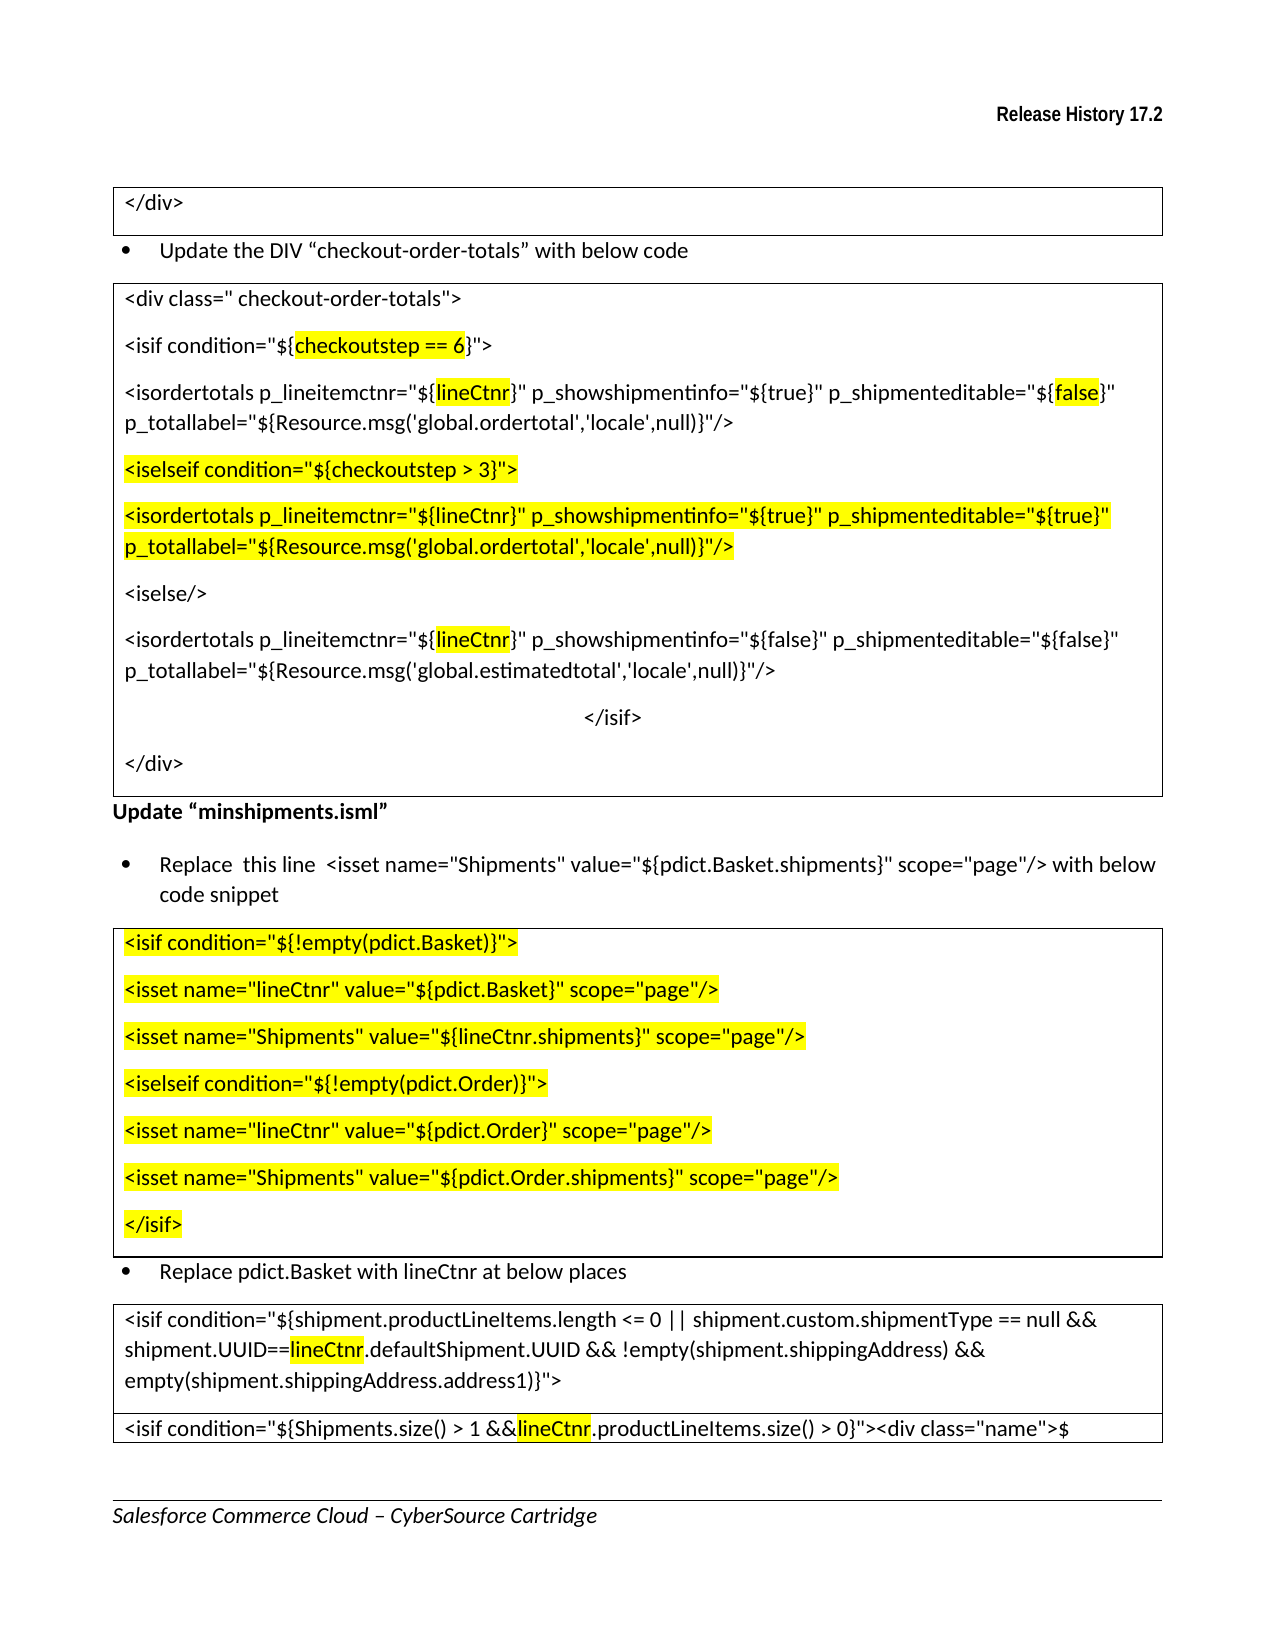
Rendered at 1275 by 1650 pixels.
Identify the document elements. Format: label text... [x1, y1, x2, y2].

list Update the DIV “checkout-order-totals” with below code [122, 236, 1162, 264]
subtitle Update “minshipments.isml” [112, 797, 1162, 825]
list Replace pdict.Basket with lineCtnr at below places [122, 1258, 1162, 1286]
table_header <div class=" checkout-order-totals"> <isif condition="${checkoutstep == 6}"> <isordertotals p_lineitemctnr="${lineCtnr}" p_showshipmentinfo="${true}" p_shipmenteditable="${false}" p_totallabel="${Resource.msg('global.ordertotal','locale',null)}"/> <iselseif condition="${checkoutstep > 3}"> <isordertotals p_lineitemctnr="${lineCtnr}" p_showshipmentinfo="${true}" p_shipmenteditable="${true}" p_totallabel="${Resource.msg('global.ordertotal','locale',null)}"/> <iselse/> <isordertotals p_lineitemctnr="${lineCtnr}" p_showshipmentinfo="${false}" p_shipmenteditable="${false}" p_totallabel="${Resource.msg('global.estimatedtotal','locale',null)}"/> </isif> </div> [114, 284, 1162, 796]
table_header <isif condition="${!empty(pdict.Basket)}"> <isset name="lineCtnr" value="${pdict.Basket}" scope="page"/> <isset name="Shipments" value="${lineCtnr.shipments}" scope="page"/> <iselseif condition="${!empty(pdict.Order)}"> <isset name="lineCtnr" value="${pdict.Order}" scope="page"/> <isset name="Shipments" value="${pdict.Order.shipments}" scope="page"/> </isif> [114, 929, 1162, 1256]
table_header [114, 188, 1162, 235]
table_header <isif condition="${shipment.productLineItems.length <= 0 || shipment.custom.shipmentType == null && shipment.UUID==lineCtnr.defaultShipment.UUID && !empty(shipment.shippingAddress) && empty(shipment.shippingAddress.address1)}"> [114, 1305, 1162, 1413]
list Replace this line <isset name="Shipments" value="${pdict.Basket.shipments}" scope="page"/> with below code snippet [122, 850, 1162, 908]
